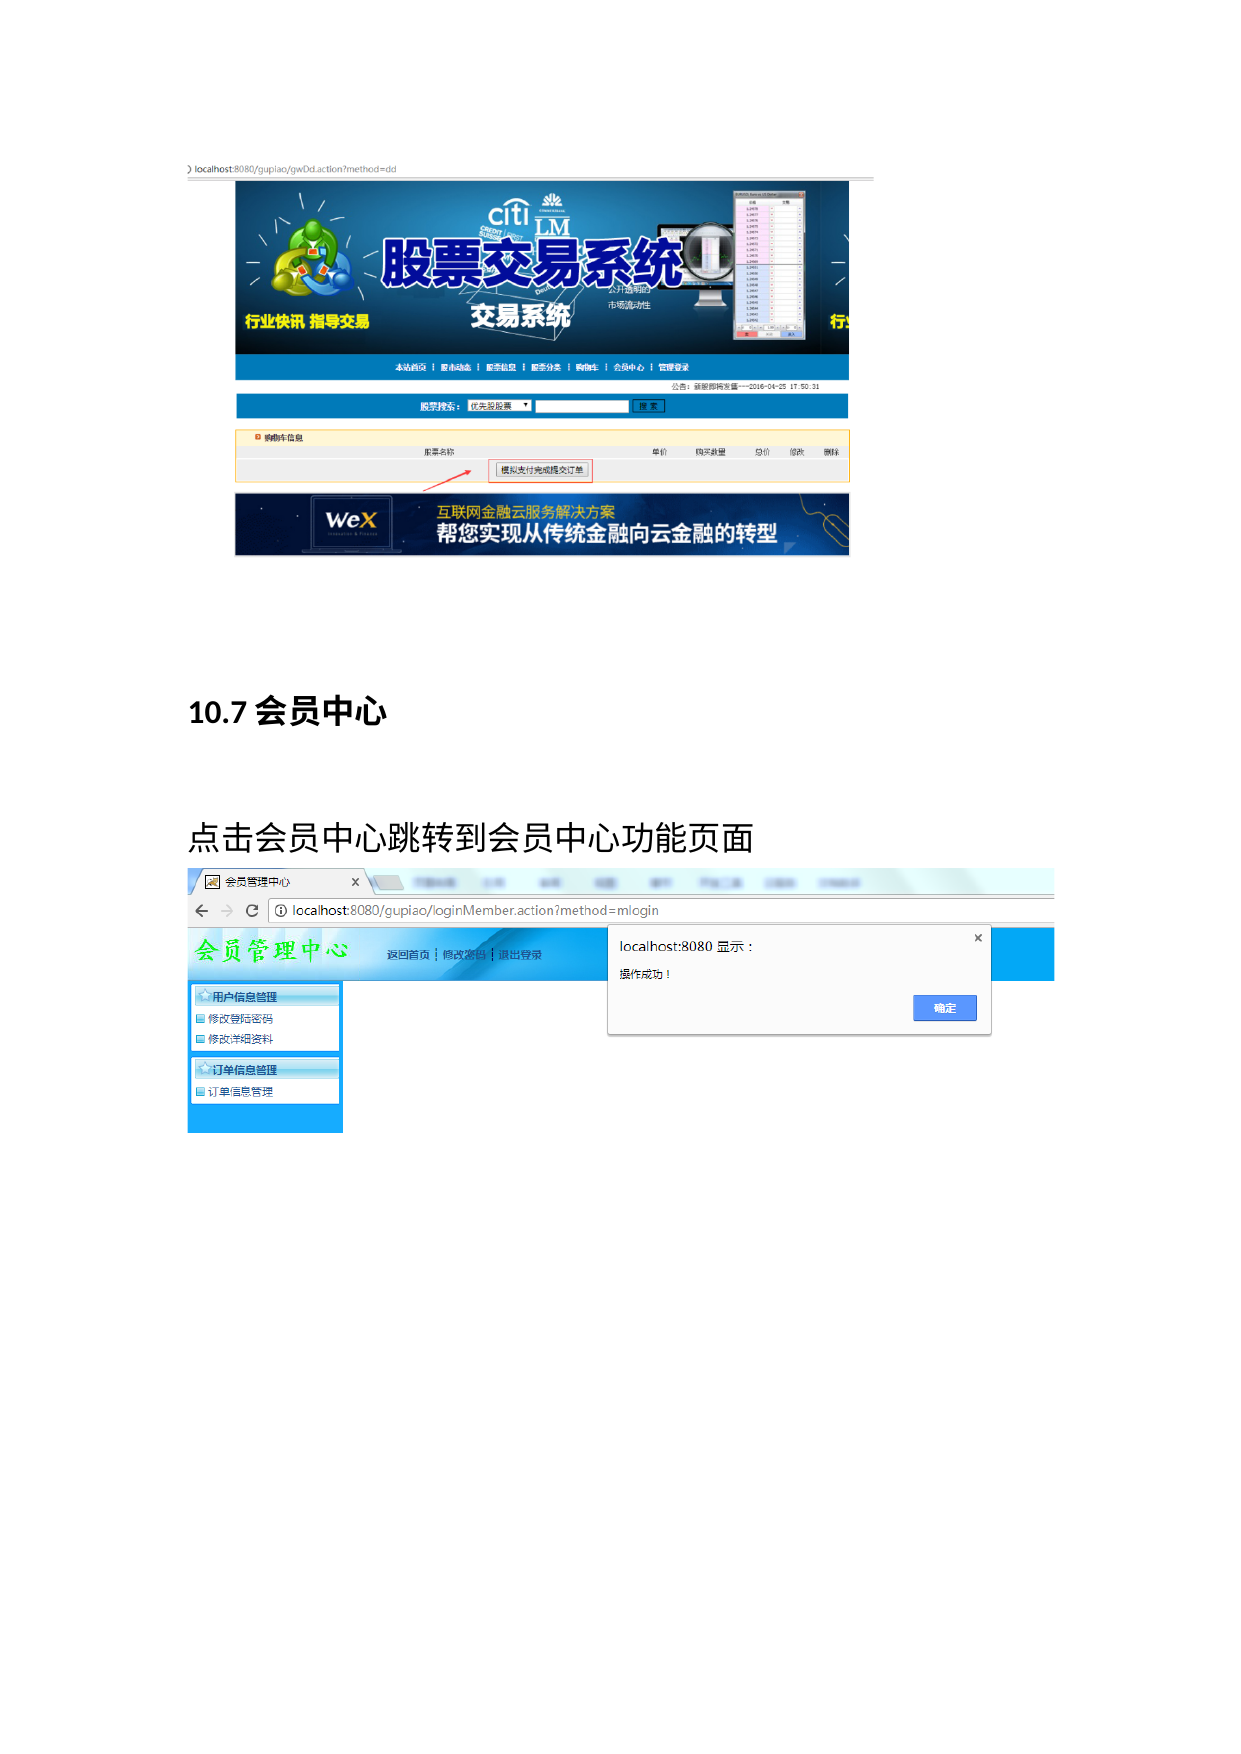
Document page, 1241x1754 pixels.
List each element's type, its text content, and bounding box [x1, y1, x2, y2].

subtitle 10.7 会员中心 [187, 677, 1053, 742]
text 点击会员中心跳转到会员中心功能页面 [187, 803, 1053, 868]
picture [187, 868, 1055, 1133]
picture [187, 162, 874, 566]
